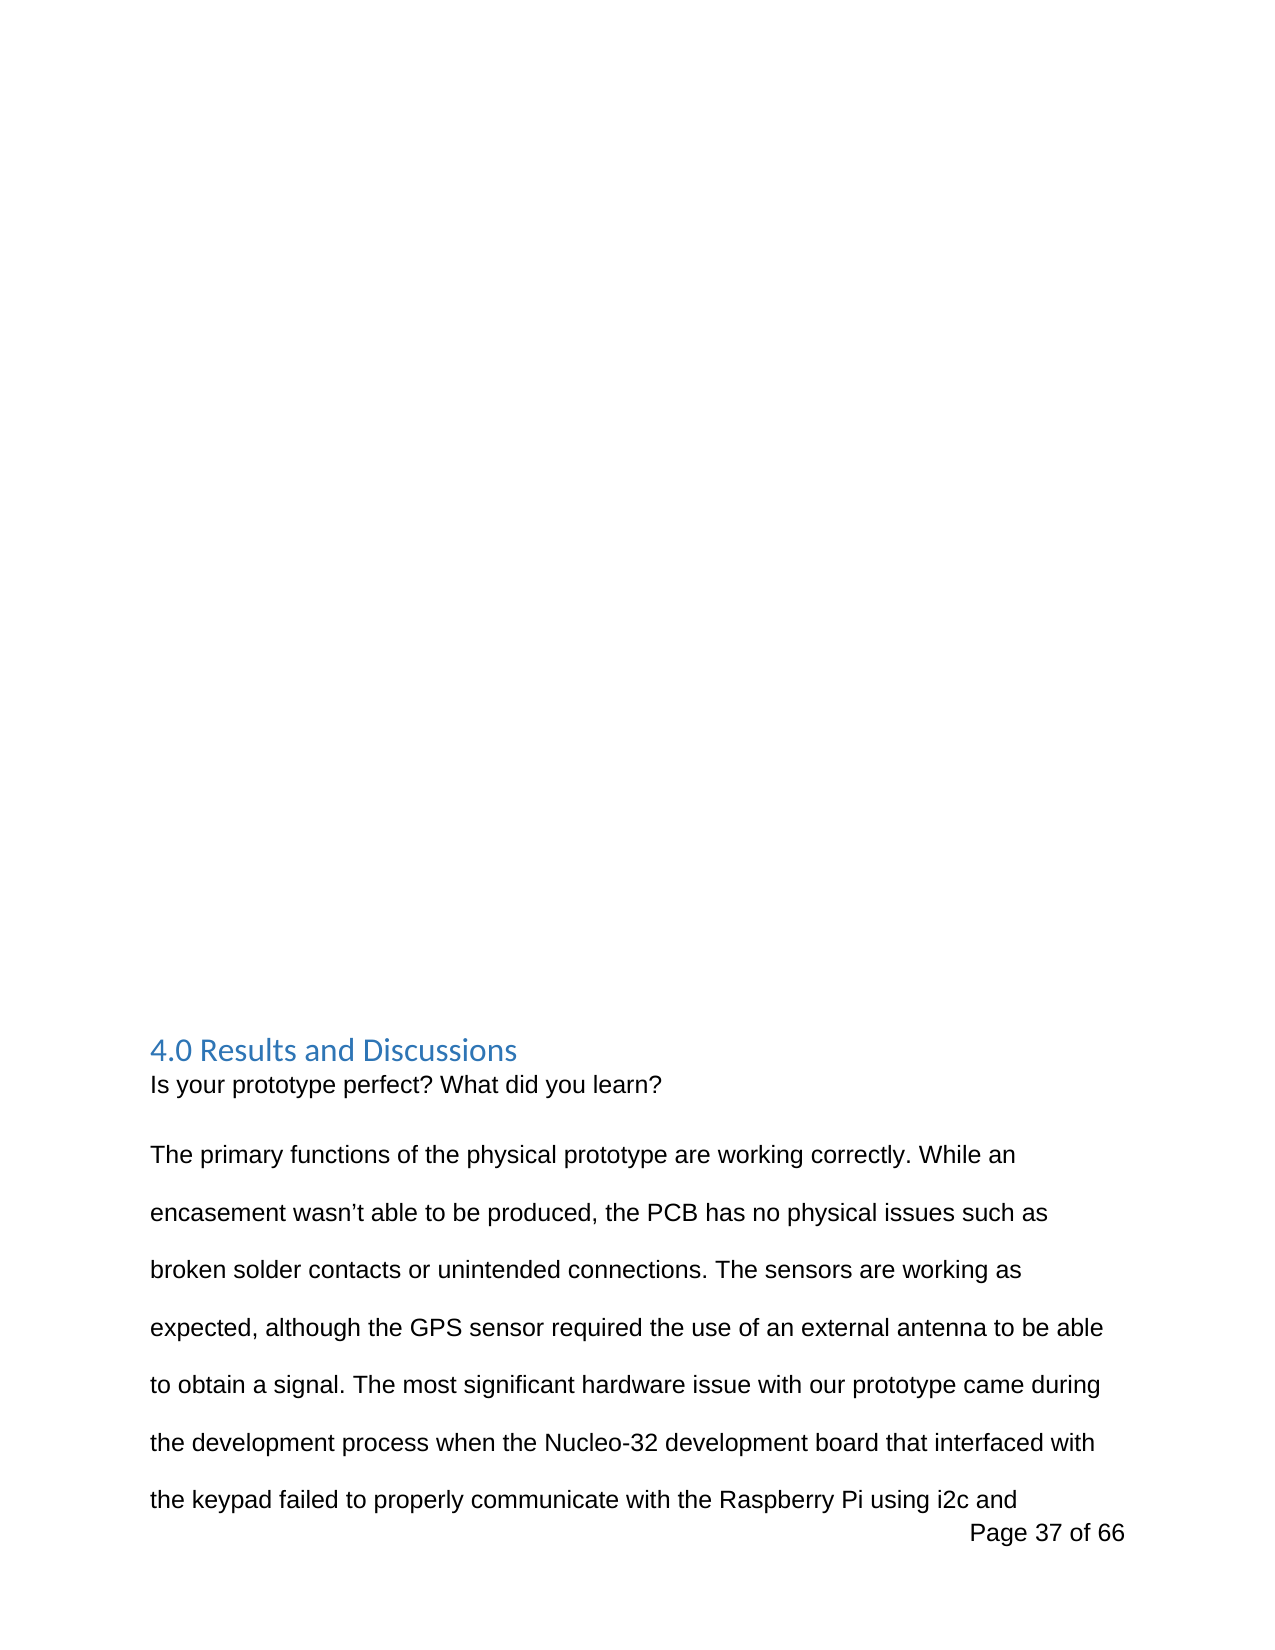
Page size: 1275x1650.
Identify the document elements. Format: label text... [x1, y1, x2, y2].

subtitle 4.0 Results and Discussions [150, 1029, 1125, 1070]
text Is your prototype perfect? What did you learn? [150, 1070, 1125, 1099]
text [150, 1140, 1125, 1514]
